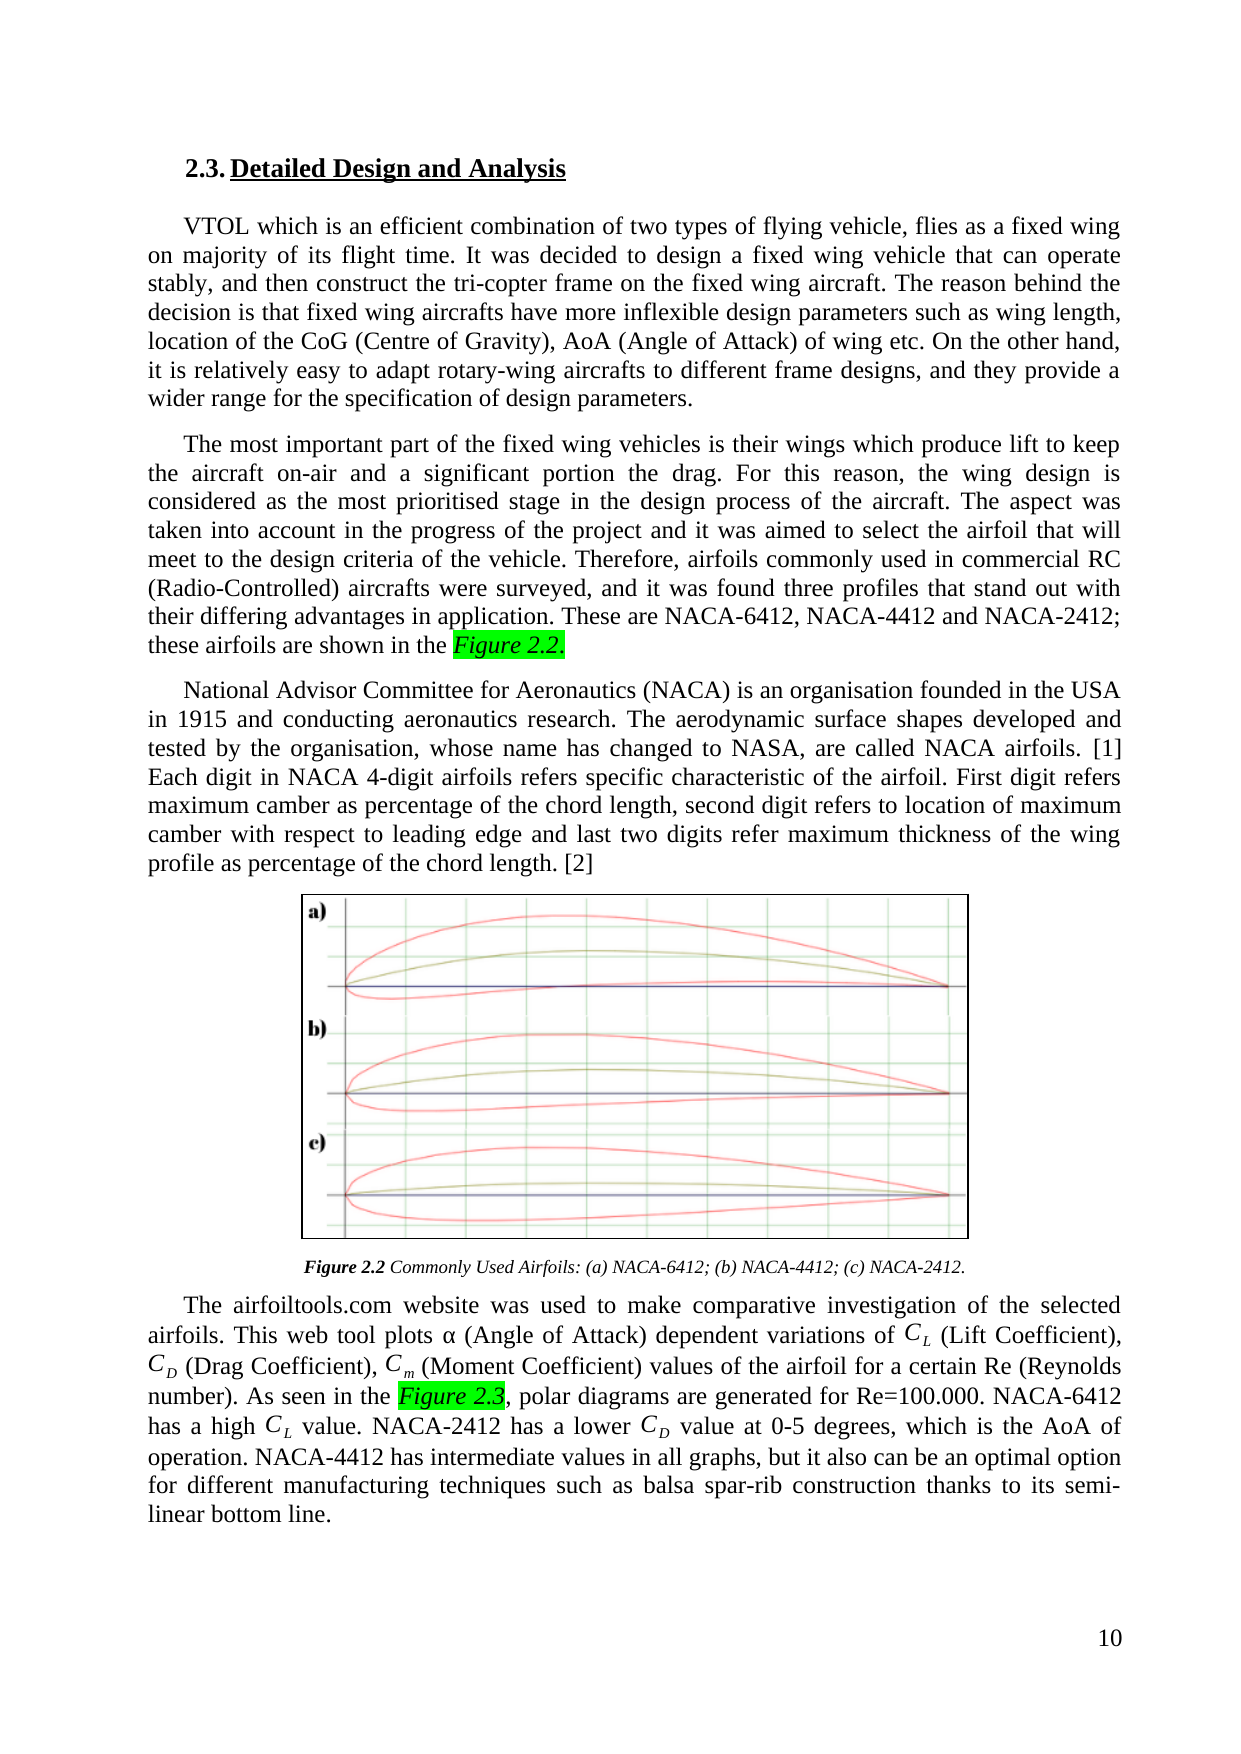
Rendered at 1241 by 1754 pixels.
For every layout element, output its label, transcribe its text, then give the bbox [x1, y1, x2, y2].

text The most important part of the fixed wing vehicles is their wings which produce lift to keep the aircraft on-air and a significant portion the drag. For this reason, the wing design is considered as the most prioritised stage in the design process of the aircraft. The aspect was taken into account in the progress of the project and it was aimed to select the airfoil that will meet to the design criteria of the vehicle. Therefore, airfoils commonly used in commercial RC (Radio-Controlled) aircrafts were surveyed, and it was found three profiles that stand out with their differing advantages in application. These are NACA-6412, NACA-4412 and NACA-2412; these airfoils are shown in the Figure 2.2. [148, 429, 1122, 659]
text Figure 2.2 Commonly Used Airfoils: (a) NACA-6412; (b) NACA-4412; (c) NACA-2412. [148, 1256, 1122, 1277]
text The airfoiltools.com website was used to make comparative investigation of the selected airfoils. This web tool plots α (Angle of Attack) dependent variations of (Lift Coefficient), (Drag Coefficient), (Moment Coefficient) values of the airfoil for a certain Re (Reynolds number). As seen in the Figure 2.3, polar diagrams are generated for Re=100.000. NACA-6412 has a high value. NACA-2412 has a lower value at 0-5 degrees, which is the AoA of operation. NACA-4412 has intermediate values in all graphs, but it also can be an optimal option for different manufacturing techniques such as balsa spar-rib construction thanks to its semi-linear bottom line. [148, 1290, 1122, 1528]
text National Advisor Committee for Aeronautics (NACA) is an organisation founded in the USA in 1915 and conducting aeronautics research. The aerodynamic surface shapes developed and tested by the organisation, whose name has changed to NASA, are called NACA airfoils. Each digit in NACA 4-digit airfoils refers specific characteristic of the airfoil. First digit refers maximum camber as percentage of the chord length, second digit refers to location of maximum camber with respect to leading edge and last two digits refer maximum thickness of the wing profile as percentage of the chord length. [148, 676, 1122, 877]
picture [303, 895, 967, 1238]
text VTOL which is an efficient combination of two types of flying vehicle, flies as a fixed wing on majority of its flight time. It was decided to design a fixed wing vehicle that can operate stably, and then construct the tri-copter frame on the fixed wing aircraft. The reason behind the decision is that fixed wing aircrafts have more inflexible design parameters such as wing length, location of the CoG (Centre of Gravity), AoA (Angle of Attack) of wing etc. On the other hand, it is relatively easy to adapt rotary-wing aircrafts to different frame designs, and they provide a wider range for the specification of design parameters. [148, 211, 1122, 412]
subtitle Detailed Design and Analysis [185, 152, 1122, 183]
